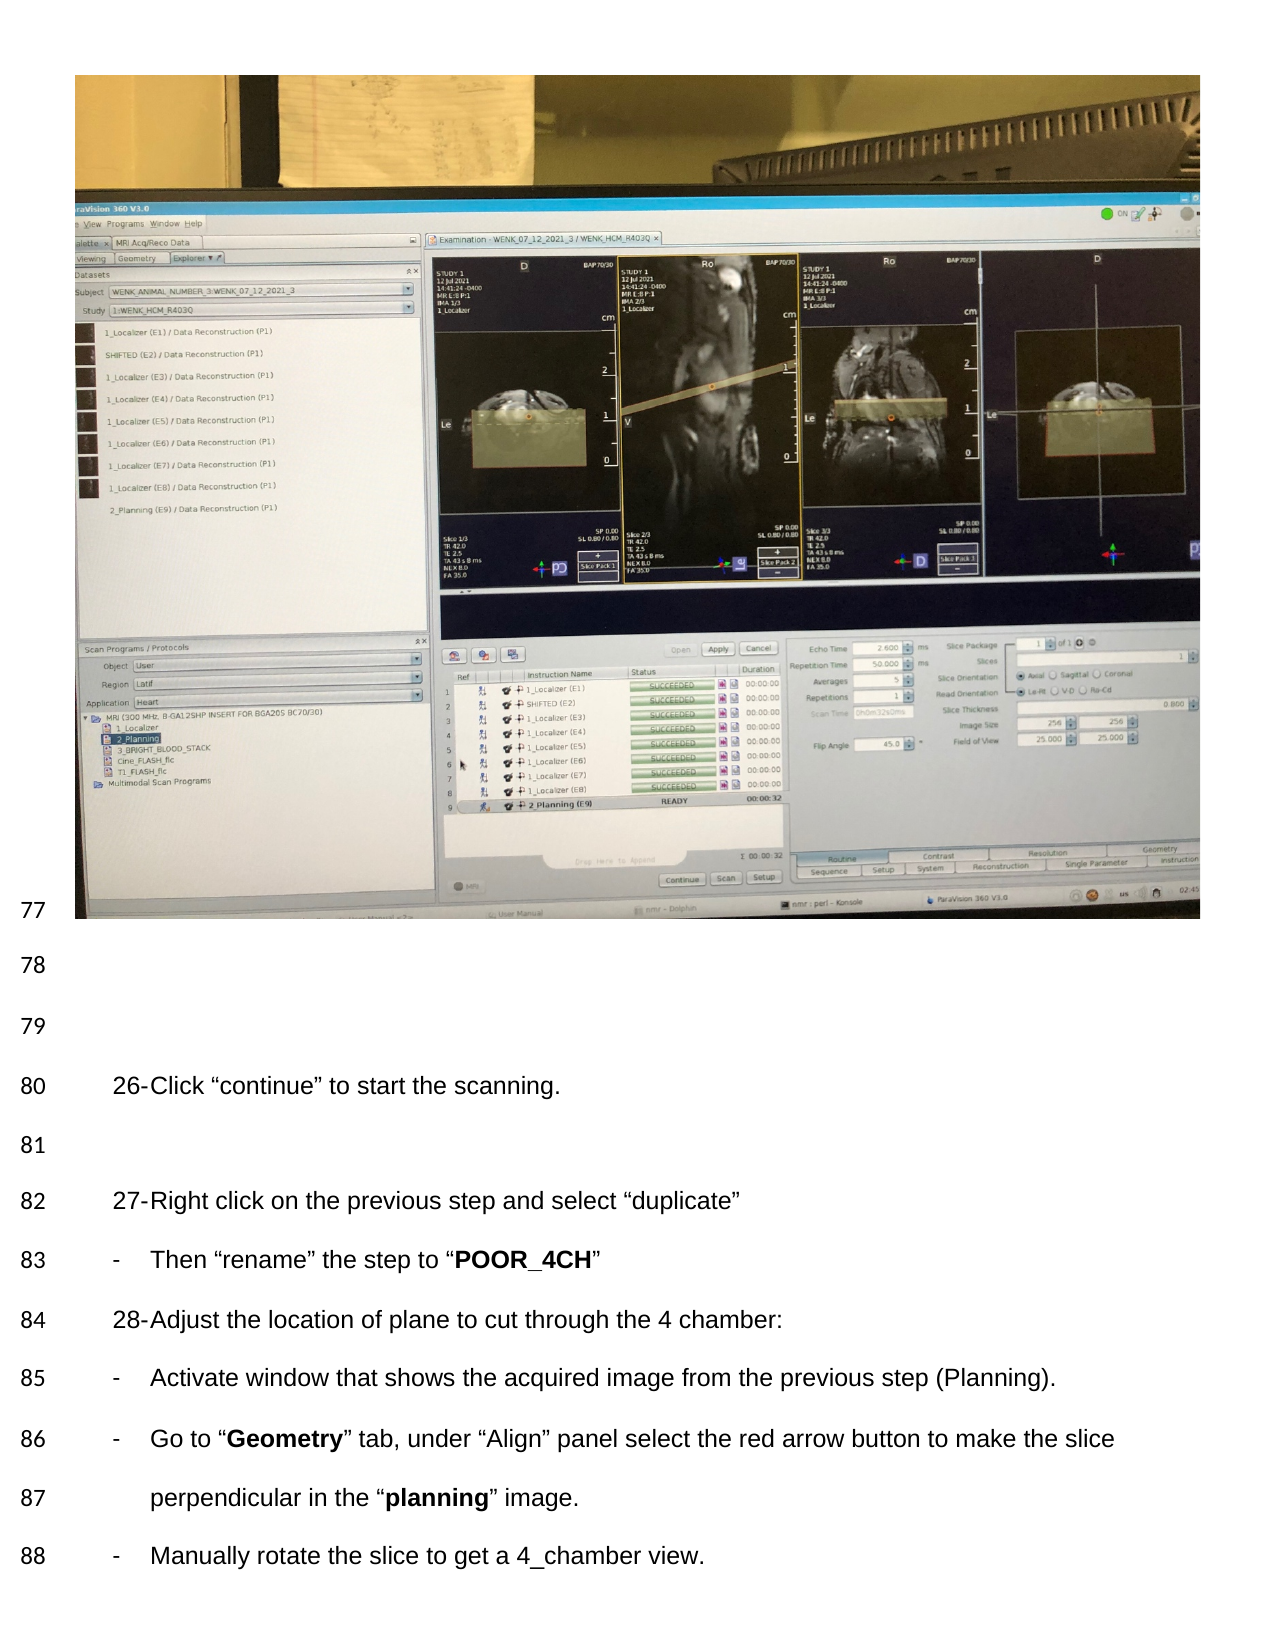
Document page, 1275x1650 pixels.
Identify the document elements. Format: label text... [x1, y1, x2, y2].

picture [75, 75, 1200, 919]
list Then “rename” the step to “POOR_4CH” [112, 1244, 1200, 1274]
list Right click on the previous step and select “duplicate” [112, 1186, 1200, 1215]
list Click “continue” to start the scanning. [112, 1071, 1200, 1100]
list Go to “Geometry” tab, under “Align” panel select the red arrow button to make the slice perpendicular in the “planning” image. [112, 1423, 1200, 1511]
list Adjust the location of plane to cut through the 4 chamber: [112, 1305, 1200, 1334]
list Manually rotate the slice to get a 4_chamber view. [112, 1540, 1200, 1571]
list Activate window that shows the acquired image from the previous step (Planning). [112, 1362, 1200, 1393]
